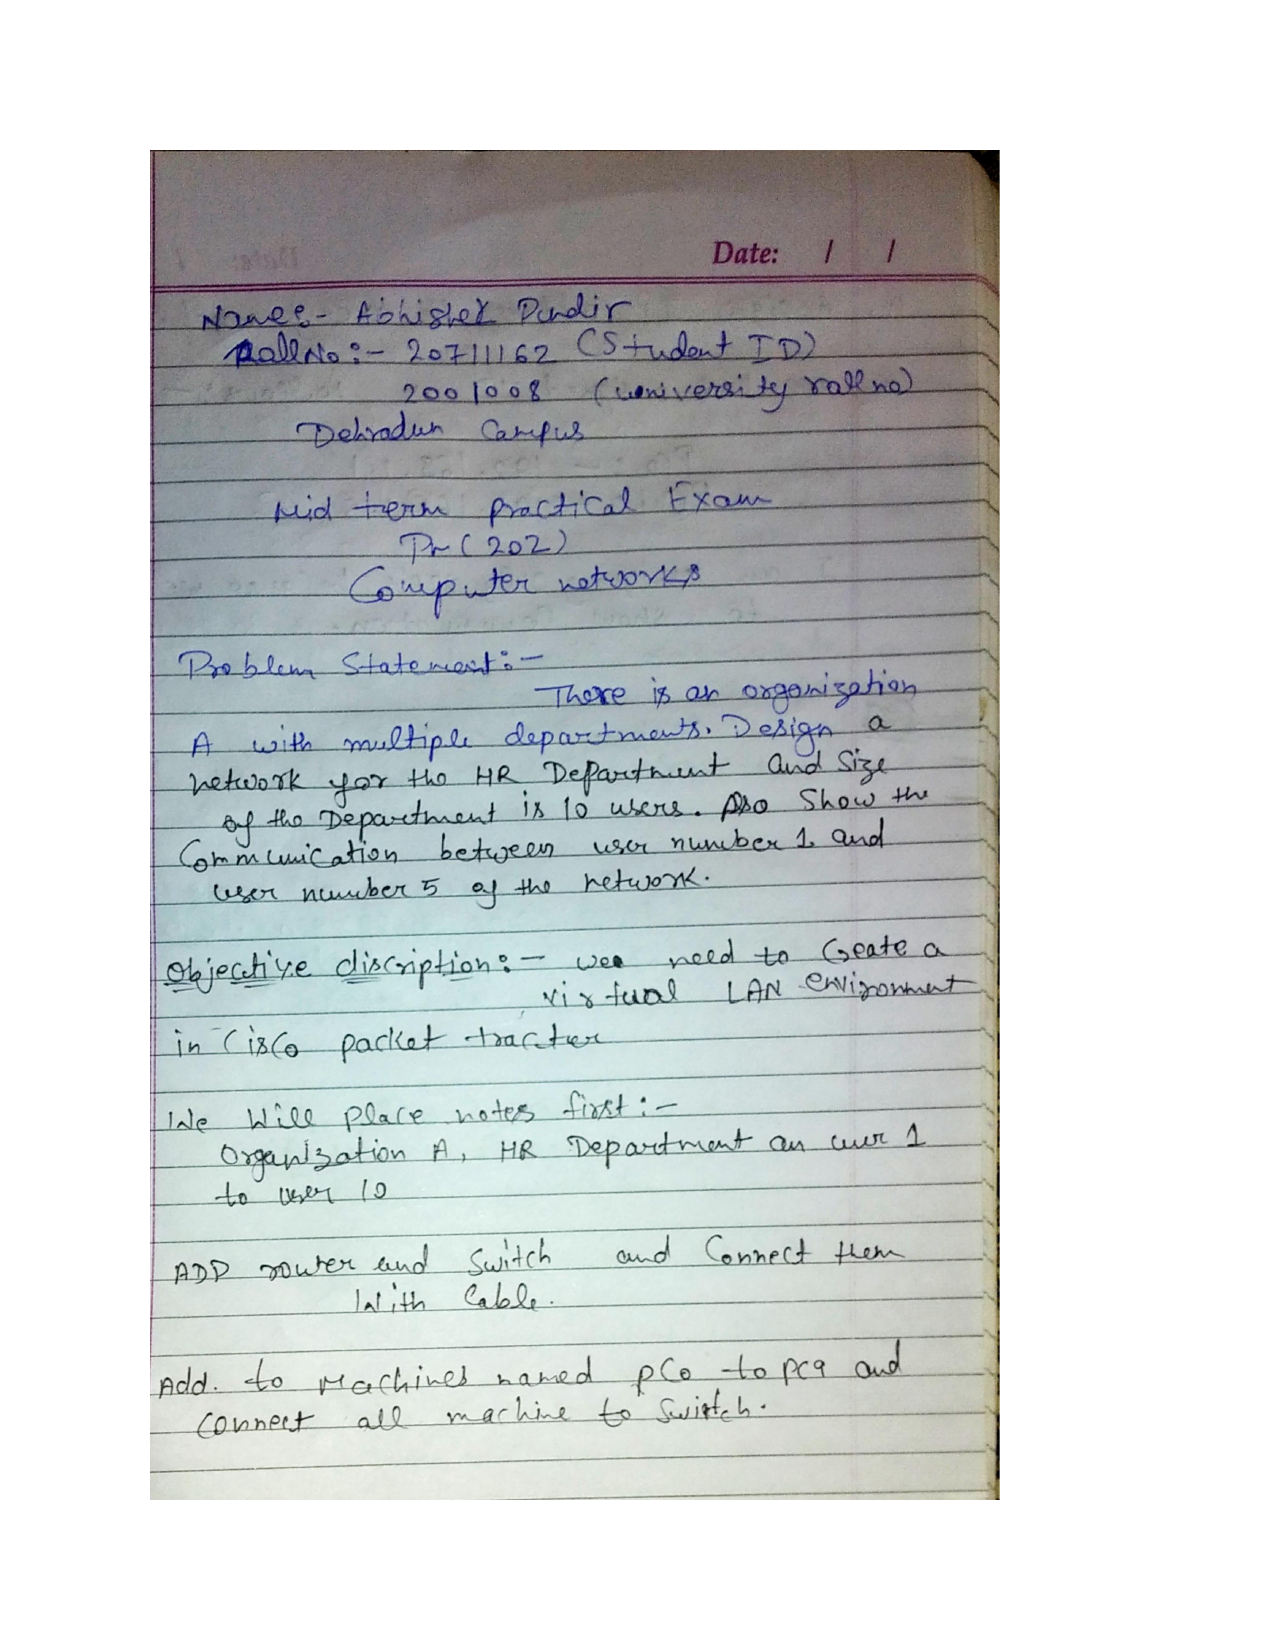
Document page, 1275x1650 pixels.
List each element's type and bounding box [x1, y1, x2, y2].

picture [150, 150, 1000, 1500]
